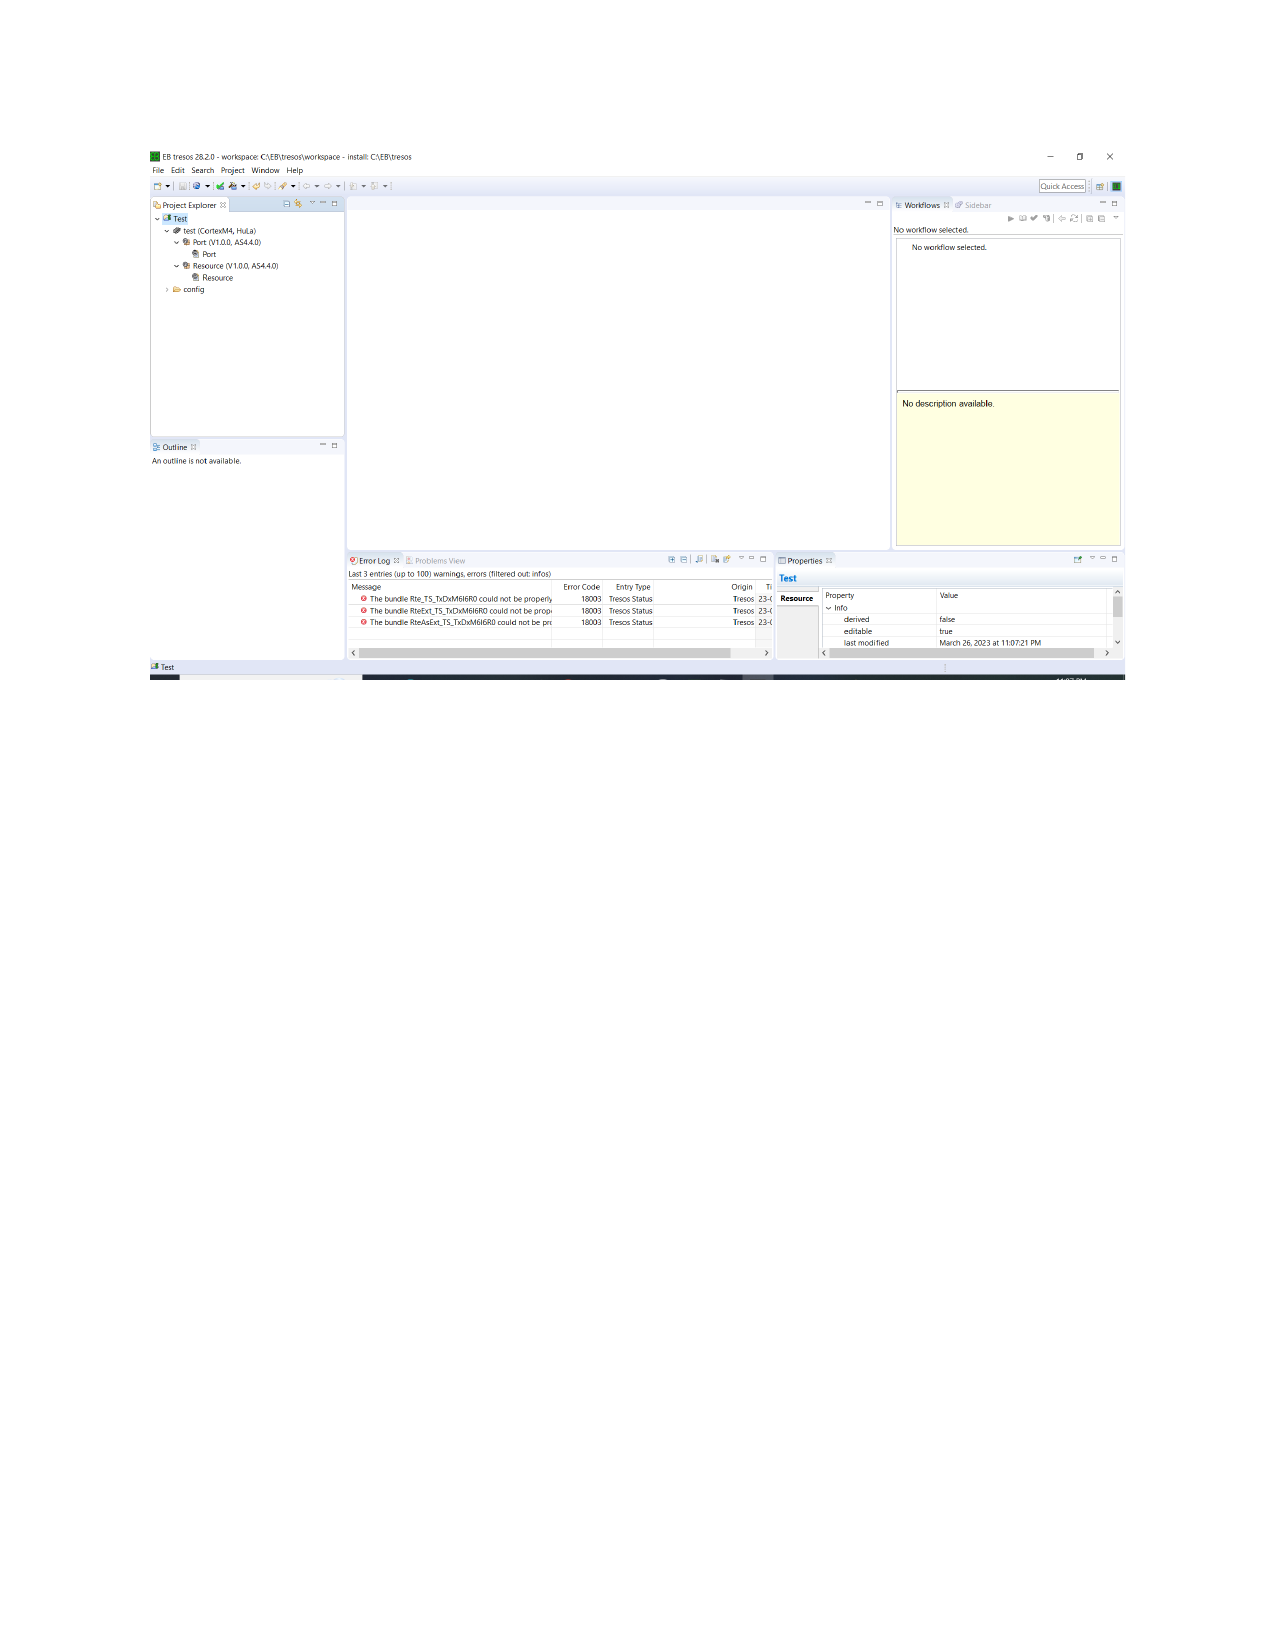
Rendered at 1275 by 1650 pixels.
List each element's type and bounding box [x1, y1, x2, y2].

picture [150, 150, 1125, 680]
